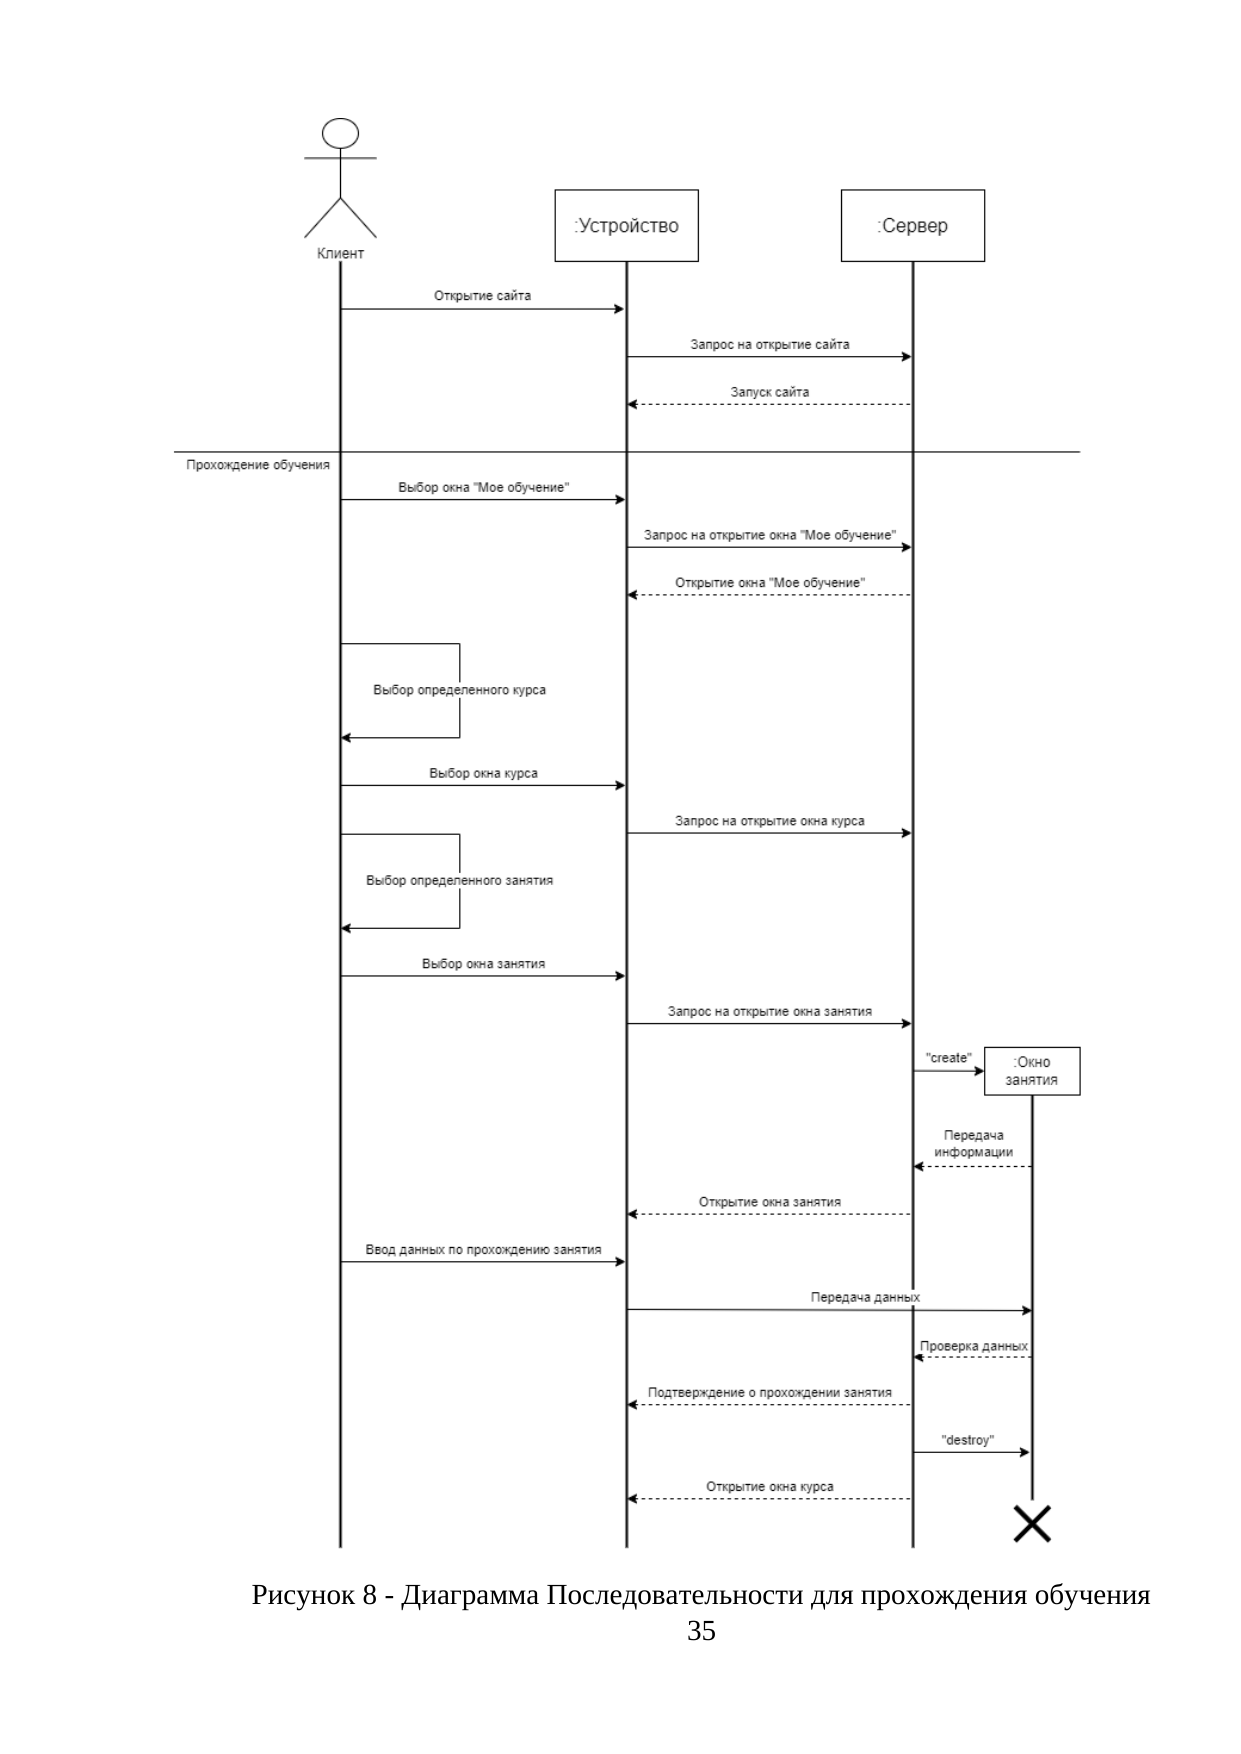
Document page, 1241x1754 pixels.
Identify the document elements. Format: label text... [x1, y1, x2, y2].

picture [173, 118, 1082, 1559]
